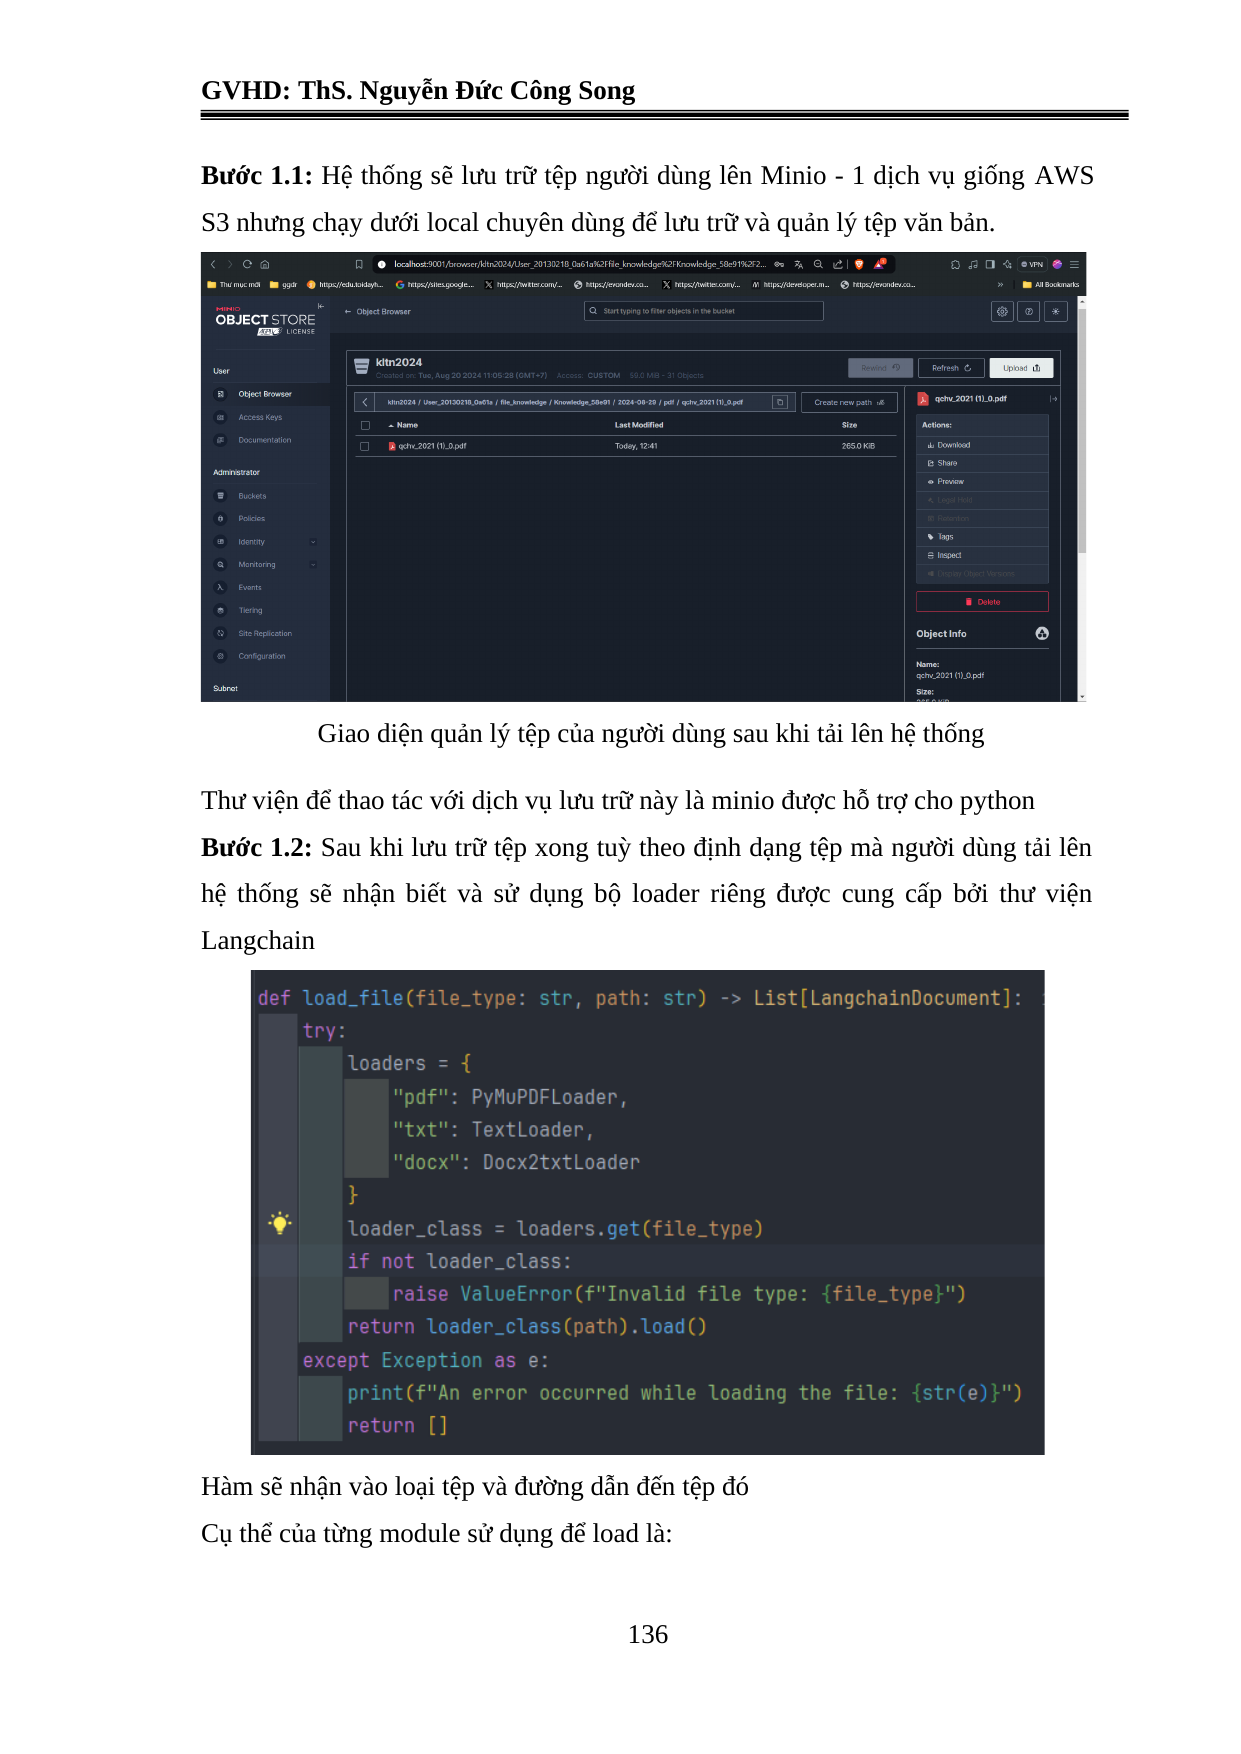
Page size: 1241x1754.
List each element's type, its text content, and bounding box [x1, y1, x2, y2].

text Bước 1.1: Hệ thống sẽ lưu trữ tệp người dùng lên Minio - 1 dịch vụ giống AWS S3 nhưng chạy dưới local chuyên dùng để lưu trữ và quản lý tệp văn bản. [201, 159, 1094, 237]
text Thư viện để thao tác với dịch vụ lưu trữ này là minio được hỗ trợ cho python [201, 784, 1094, 815]
text Hàm sẽ nhận vào loại tệp và đường dẫn đến tệp đó [201, 1470, 1094, 1501]
text Giao diện quản lý tệp của người dùng sau khi tải lên hệ thống [201, 717, 1094, 748]
text Bước 1.2: Sau khi lưu trữ tệp xong tuỳ theo định dạng tệp mà người dùng tải lên hệ thống sẽ nhận biết và sử dụng bộ loader riêng được cung cấp bởi thư viện Langchain [201, 831, 1094, 955]
picture [200, 252, 1087, 702]
text Cụ thể của từng module sử dụng để load là: [201, 1517, 1094, 1548]
picture [250, 970, 1045, 1455]
